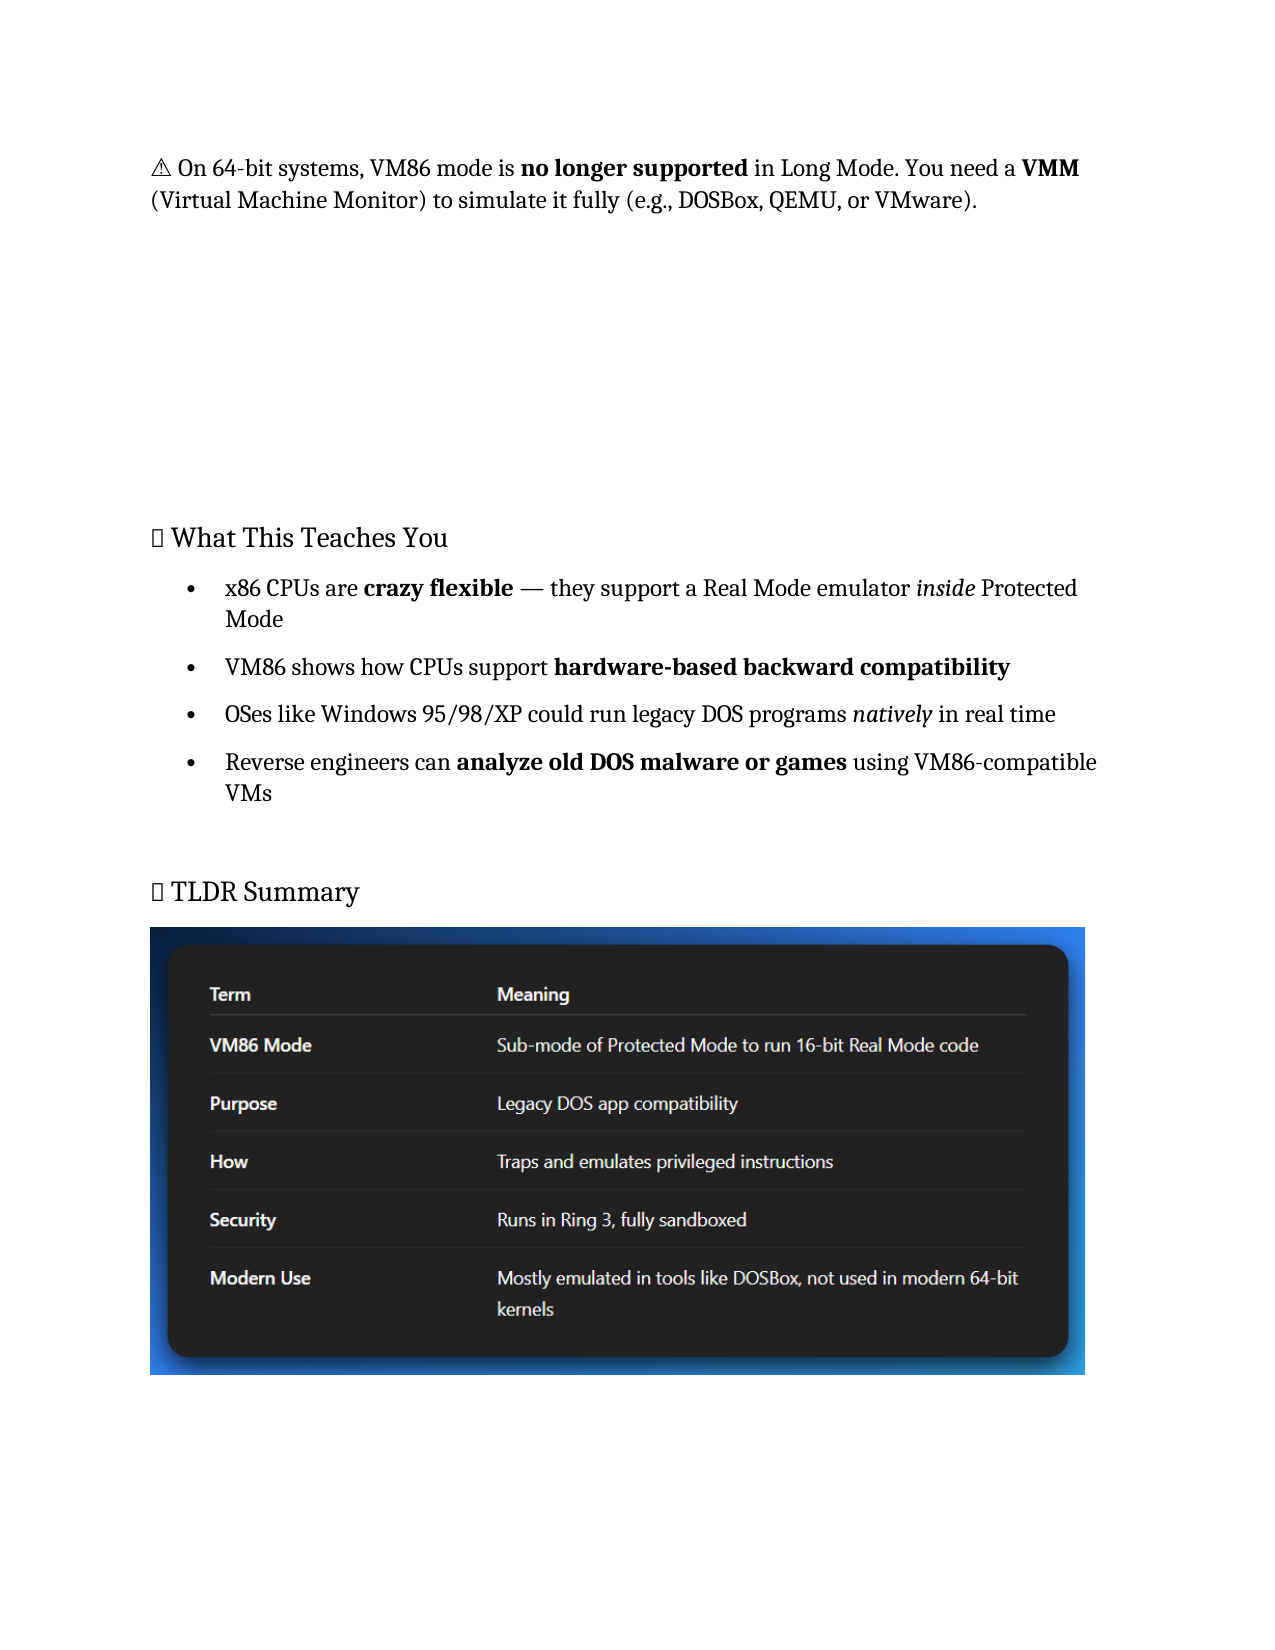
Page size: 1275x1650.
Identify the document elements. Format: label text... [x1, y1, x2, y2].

list Reverse engineers can analyze old DOS malware or games using VM86-compatible VMs [187, 748, 1125, 808]
text 💡 TLDR Summary [150, 874, 1125, 908]
list OSes like Windows 95/98/XP could run legacy DOS programs natively in real time [187, 700, 1125, 729]
list VM86 shows how CPUs support hardware-based backward compatibility [187, 652, 1125, 681]
text 🧠 What This Teaches You [150, 520, 1125, 554]
list x86 CPUs are crazy flexible — they support a Real Mode emulator inside Protected Mode [187, 574, 1125, 633]
text ⚠️ On 64-bit systems, VM86 mode is no longer supported in Long Mode. You need a VMM (Virtual Machine Monitor) to simulate it fully (e.g., DOSBox, QEMU, or VMware). [150, 150, 1125, 215]
picture [150, 927, 1086, 1375]
